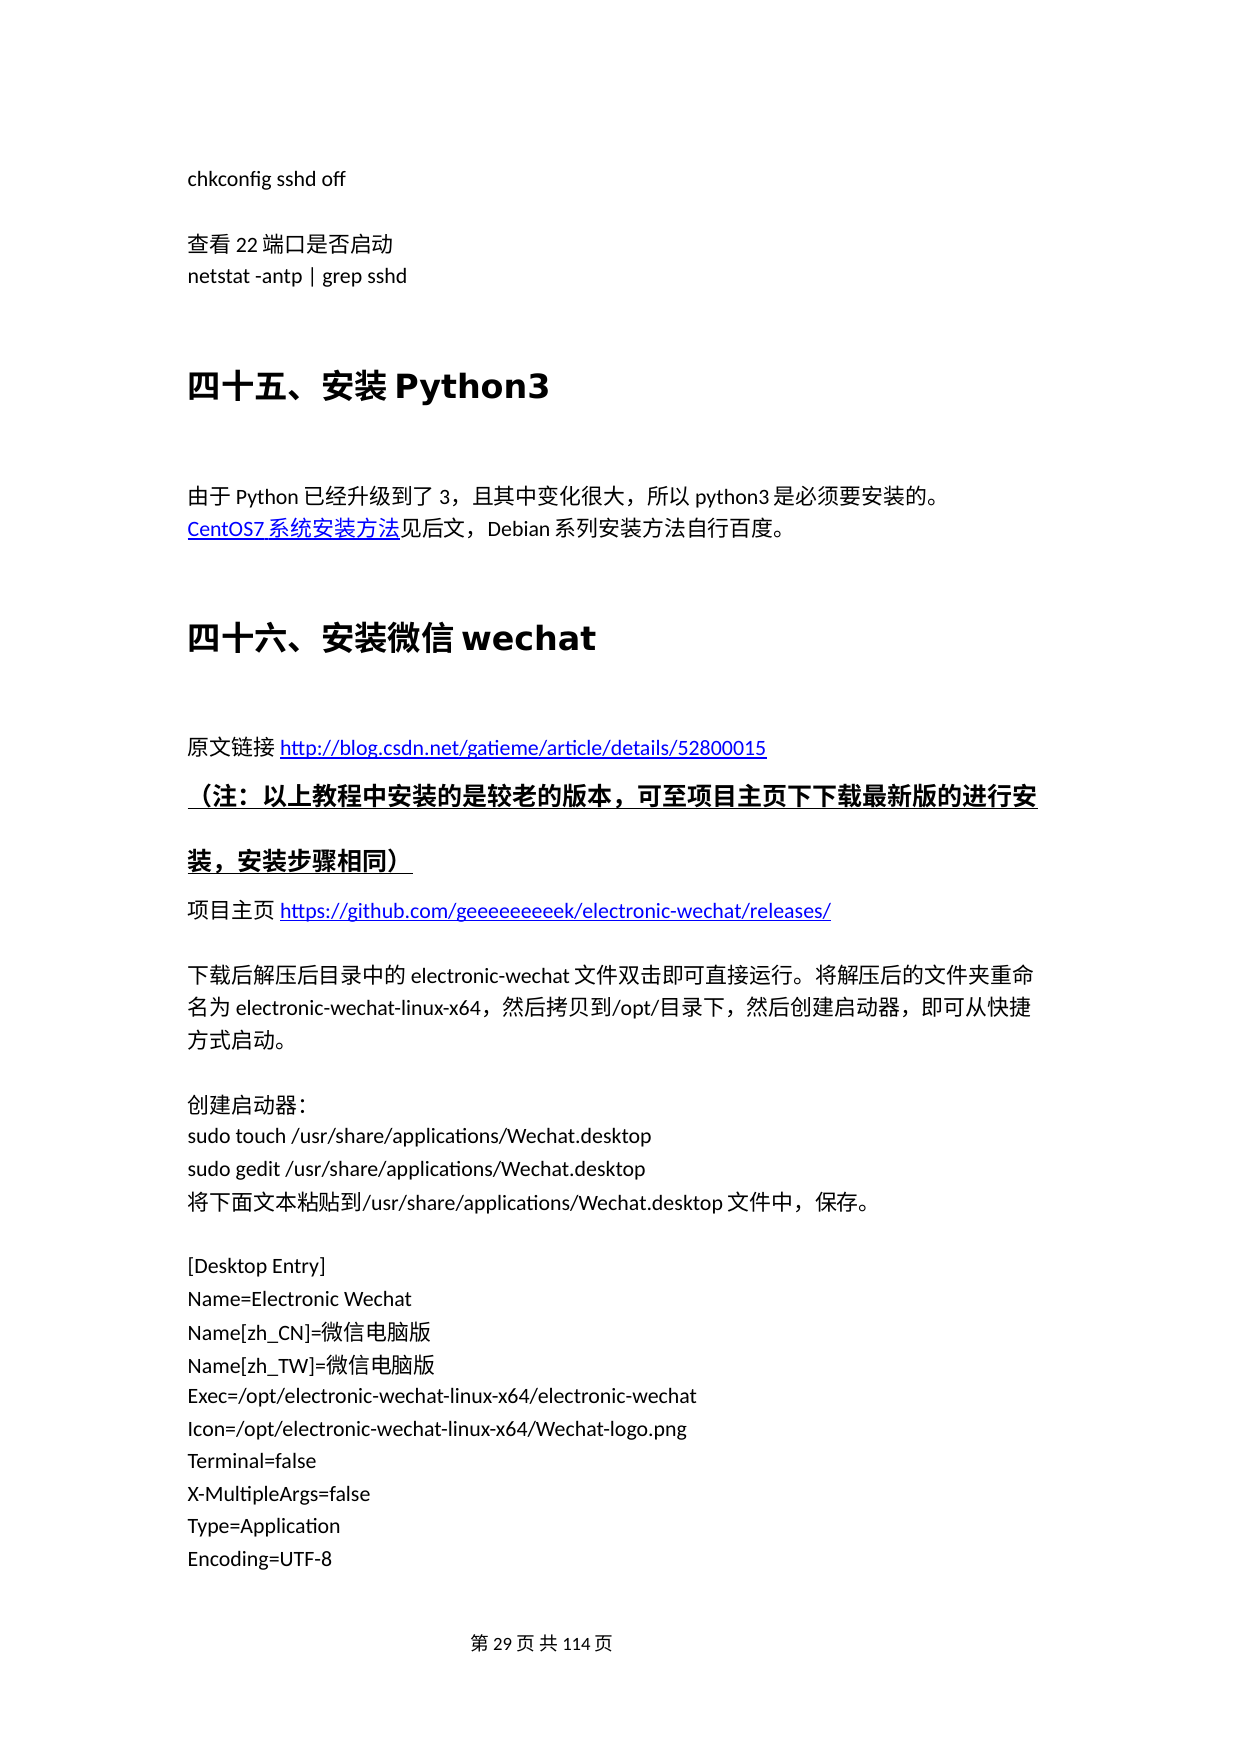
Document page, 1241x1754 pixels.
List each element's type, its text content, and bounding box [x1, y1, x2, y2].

text Encoding=UTF-8 [187, 1542, 1053, 1575]
text Exec=/opt/electronic-wechat-linux-x64/electronic-wechat [187, 1380, 1053, 1412]
subtitle 四十五、安装Python3 [187, 352, 1053, 417]
text X-MultipleArgs=false [187, 1477, 1053, 1510]
text sudo touch /usr/share/applications/Wechat.desktop [187, 1120, 1053, 1152]
text CentOS7系统安装方法见后文，Debian系列安装方法自行百度。 [187, 511, 1053, 543]
text 项目主页 https://github.com/geeeeeeeeek/electronic-wechat/releases/ [187, 892, 1053, 925]
text [Desktop Entry] [187, 1250, 1053, 1282]
text chkconfig sshd off [187, 162, 1053, 194]
text Icon=/opt/electronic-wechat-linux-x64/Wechat-logo.png [187, 1412, 1053, 1445]
text netstat -antp | grep sshd [187, 259, 1053, 292]
text Type=Application [187, 1510, 1053, 1542]
text Terminal=false [187, 1445, 1053, 1477]
text 由于Python已经升级到了3，且其中变化很大，所以python3是必须要安装的。 [187, 478, 1053, 511]
text 创建启动器： [187, 1087, 1053, 1120]
text sudo gedit /usr/share/applications/Wechat.desktop [187, 1152, 1053, 1185]
text 原文链接 http://blog.csdn.net/gatieme/article/details/52800015 [187, 730, 1053, 762]
text 查看22端口是否启动 [187, 227, 1053, 259]
text Name=Electronic Wechat [187, 1282, 1053, 1315]
text 将下面文本粘贴到/usr/share/applications/Wechat.desktop文件中，保存。 [187, 1185, 1053, 1217]
text 下载后解压后目录中的electronic-wechat文件双击即可直接运行。将解压后的文件夹重命名为electronic-wechat-linux-x64，然后拷贝到/opt/目录下，然后创建启动器，即可从快捷方式启动。 [187, 957, 1053, 1055]
text （注：以上教程中安装的是较老的版本，可至项目主页下下载最新版的进行安装，安装步骤相同） [187, 762, 1053, 892]
subtitle 四十六、安装微信wechat [187, 603, 1053, 668]
text Name[zh_TW]=微信电脑版 [187, 1347, 1053, 1380]
text Name[zh_CN]=微信电脑版 [187, 1315, 1053, 1347]
